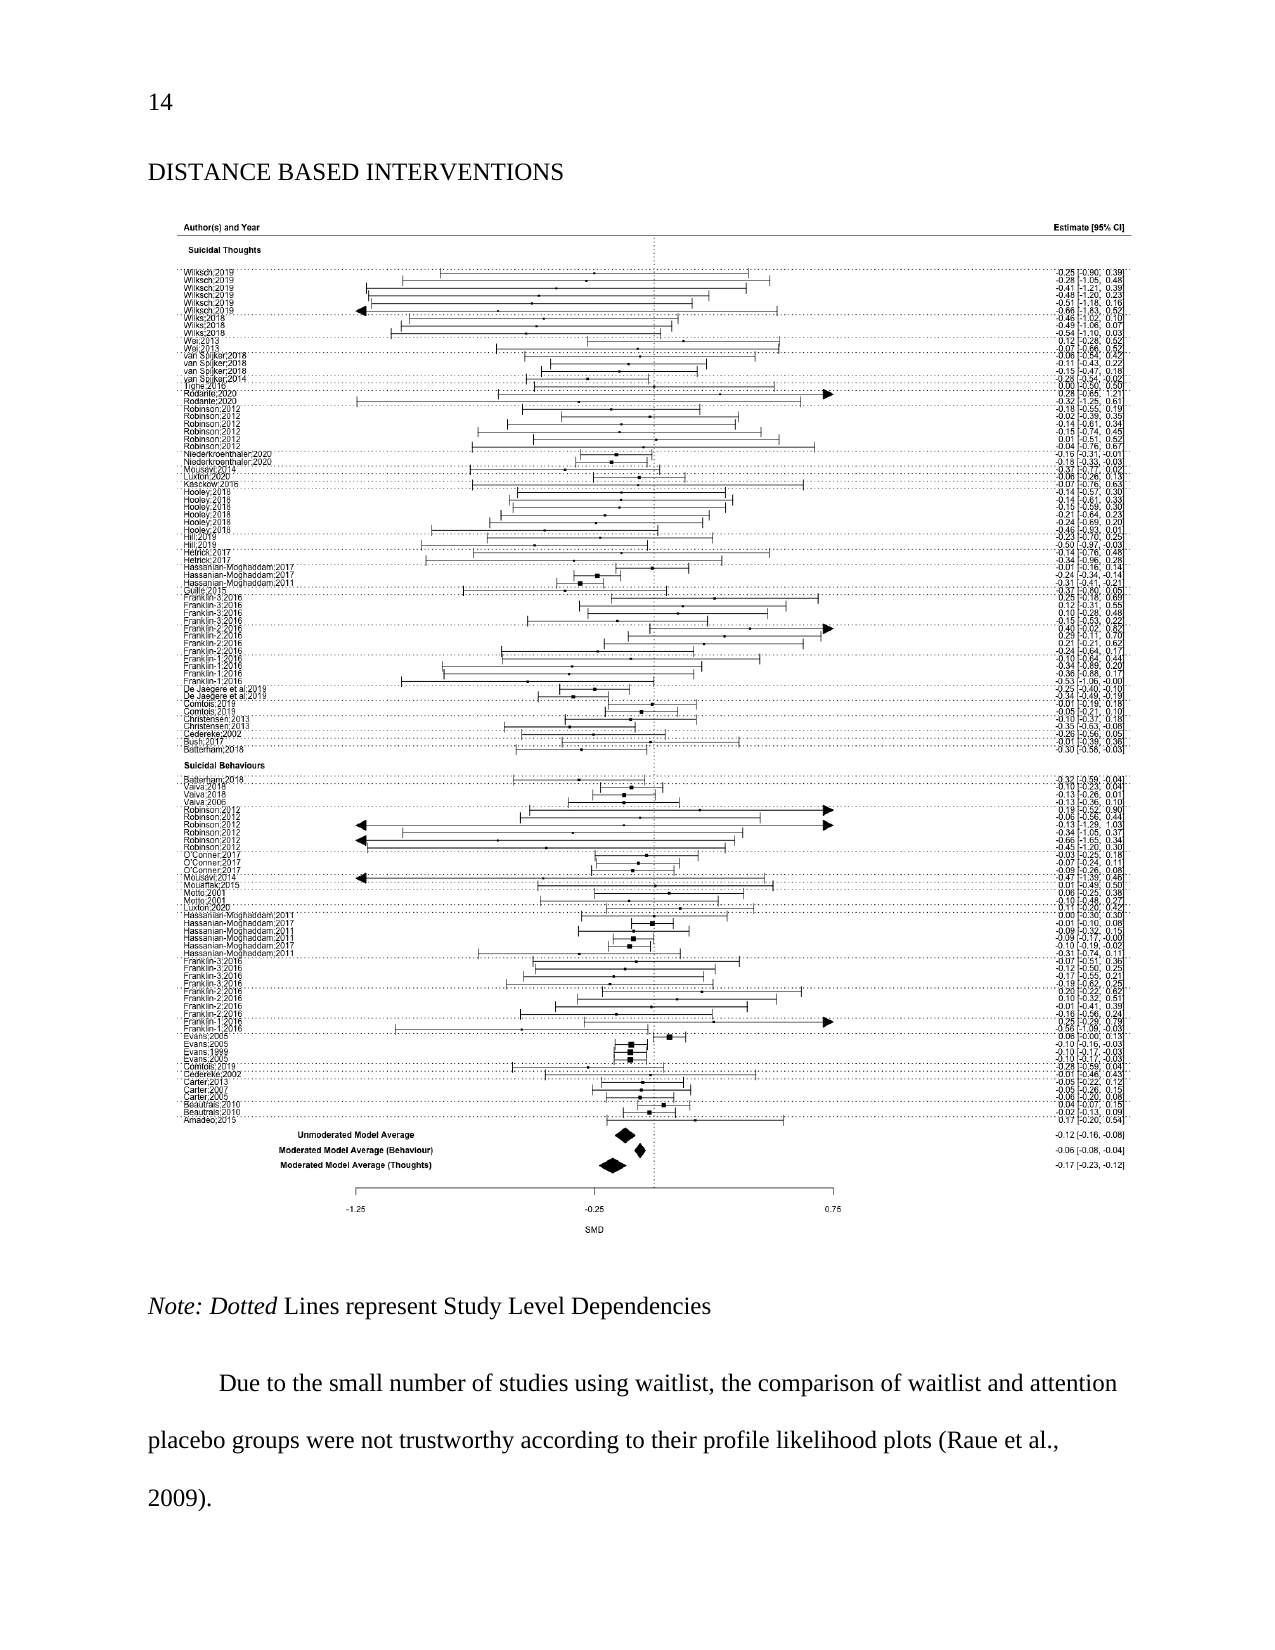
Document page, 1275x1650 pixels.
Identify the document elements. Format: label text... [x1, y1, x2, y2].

text Due to the small number of studies using waitlist, the comparison of waitlist and attention placebo groups were not trustworthy according to their profile likelihood plots (Raue et al., 2009). [148, 1368, 1127, 1511]
text Note: Dotted Lines represent Study Level Dependencies [148, 1291, 1127, 1320]
picture [166, 215, 1146, 1238]
